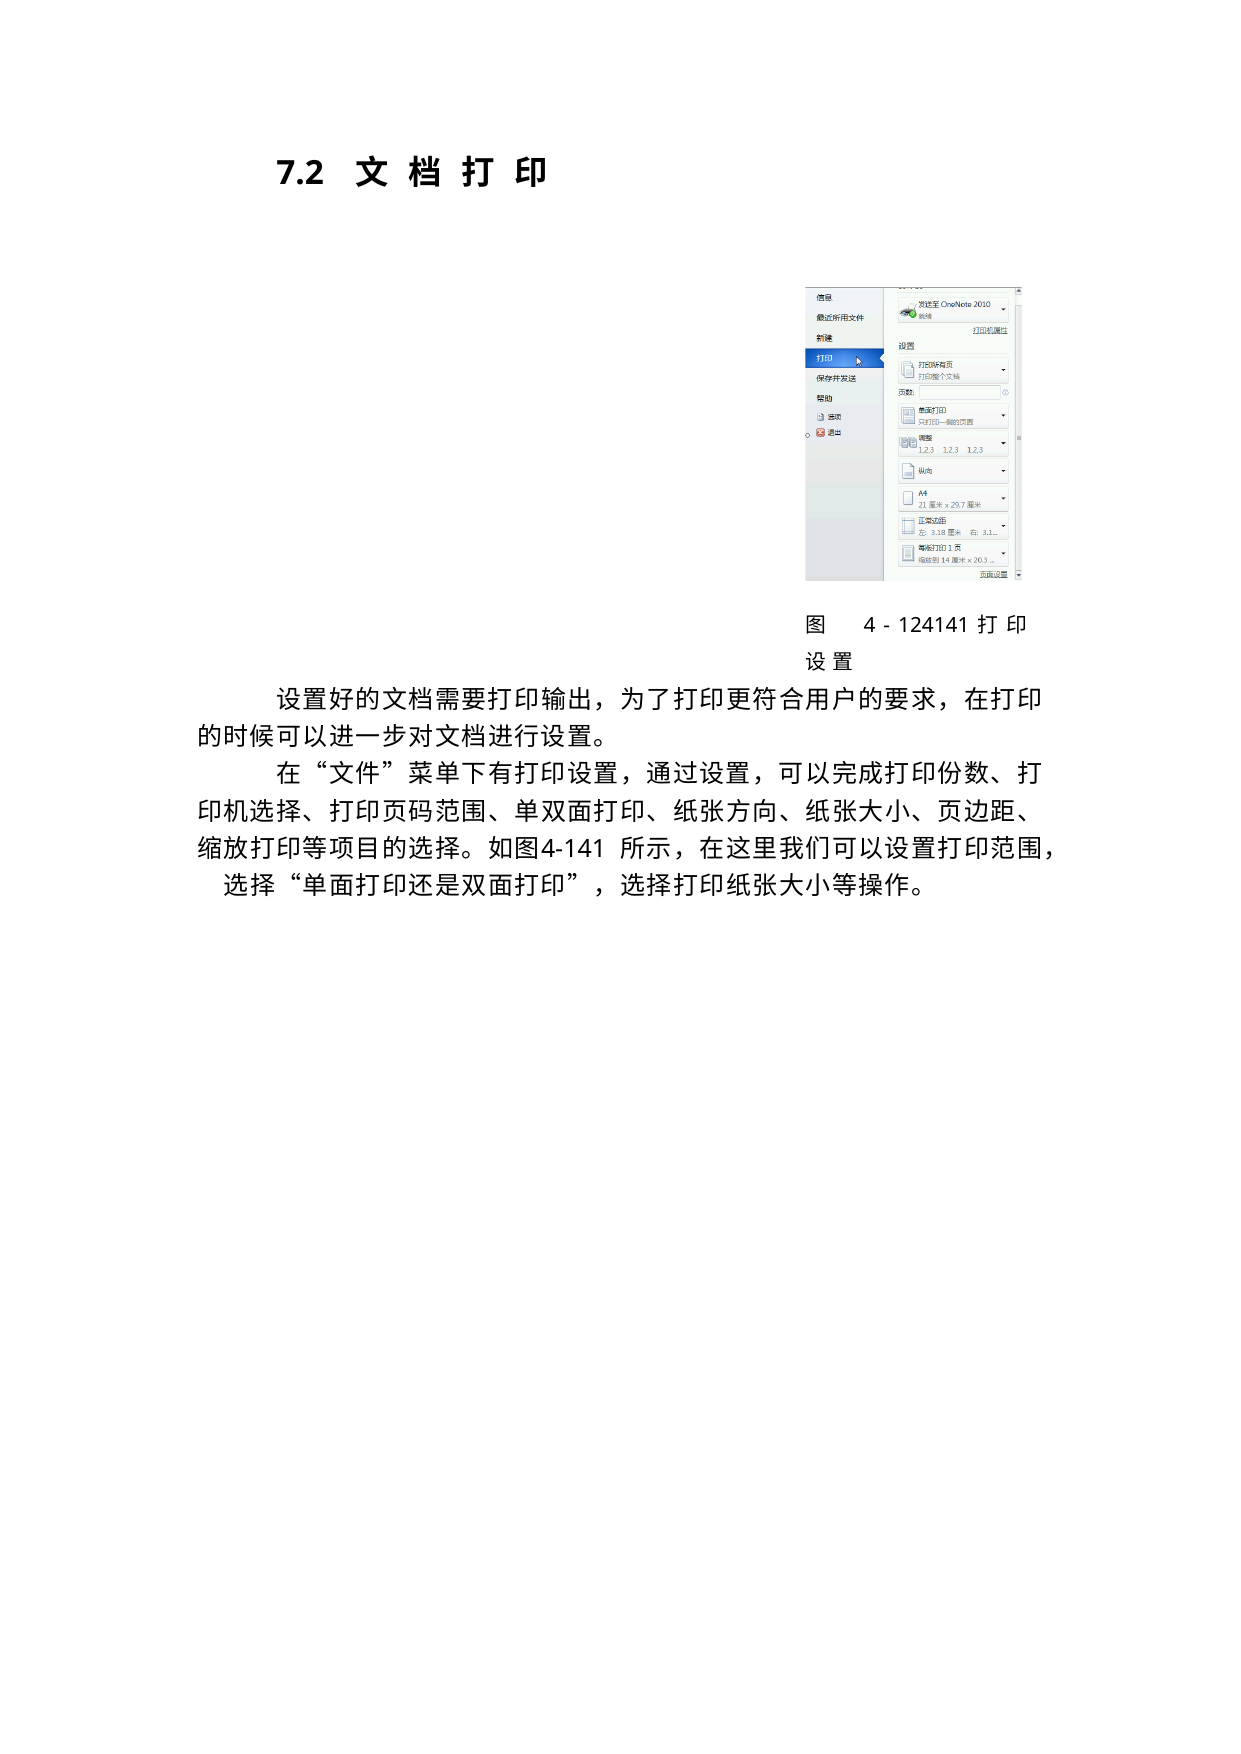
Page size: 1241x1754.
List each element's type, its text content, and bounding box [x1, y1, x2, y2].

subtitle 7.2 文档打印 [197, 133, 1043, 208]
picture [805, 287, 1022, 581]
list 设置好的文档需要打印输出，为了打印更符合用户的要求，在打印的时候可以进一步对文档进行设置。 [197, 679, 1043, 753]
list 在“文件”菜单下有打印设置，通过设置，可以完成打印份数、打印机选择、打印页码范围、单双面打印、纸张方向、纸张大小、页边距、缩放打印等项目的选择。如图4-141所示，在这里我们可以设置打印范围， 选择“单面打印还是双面打印”，选择打印纸张大小等操作。 [197, 753, 1043, 902]
table_header 图 4 - 打印设置 [788, 270, 1043, 679]
